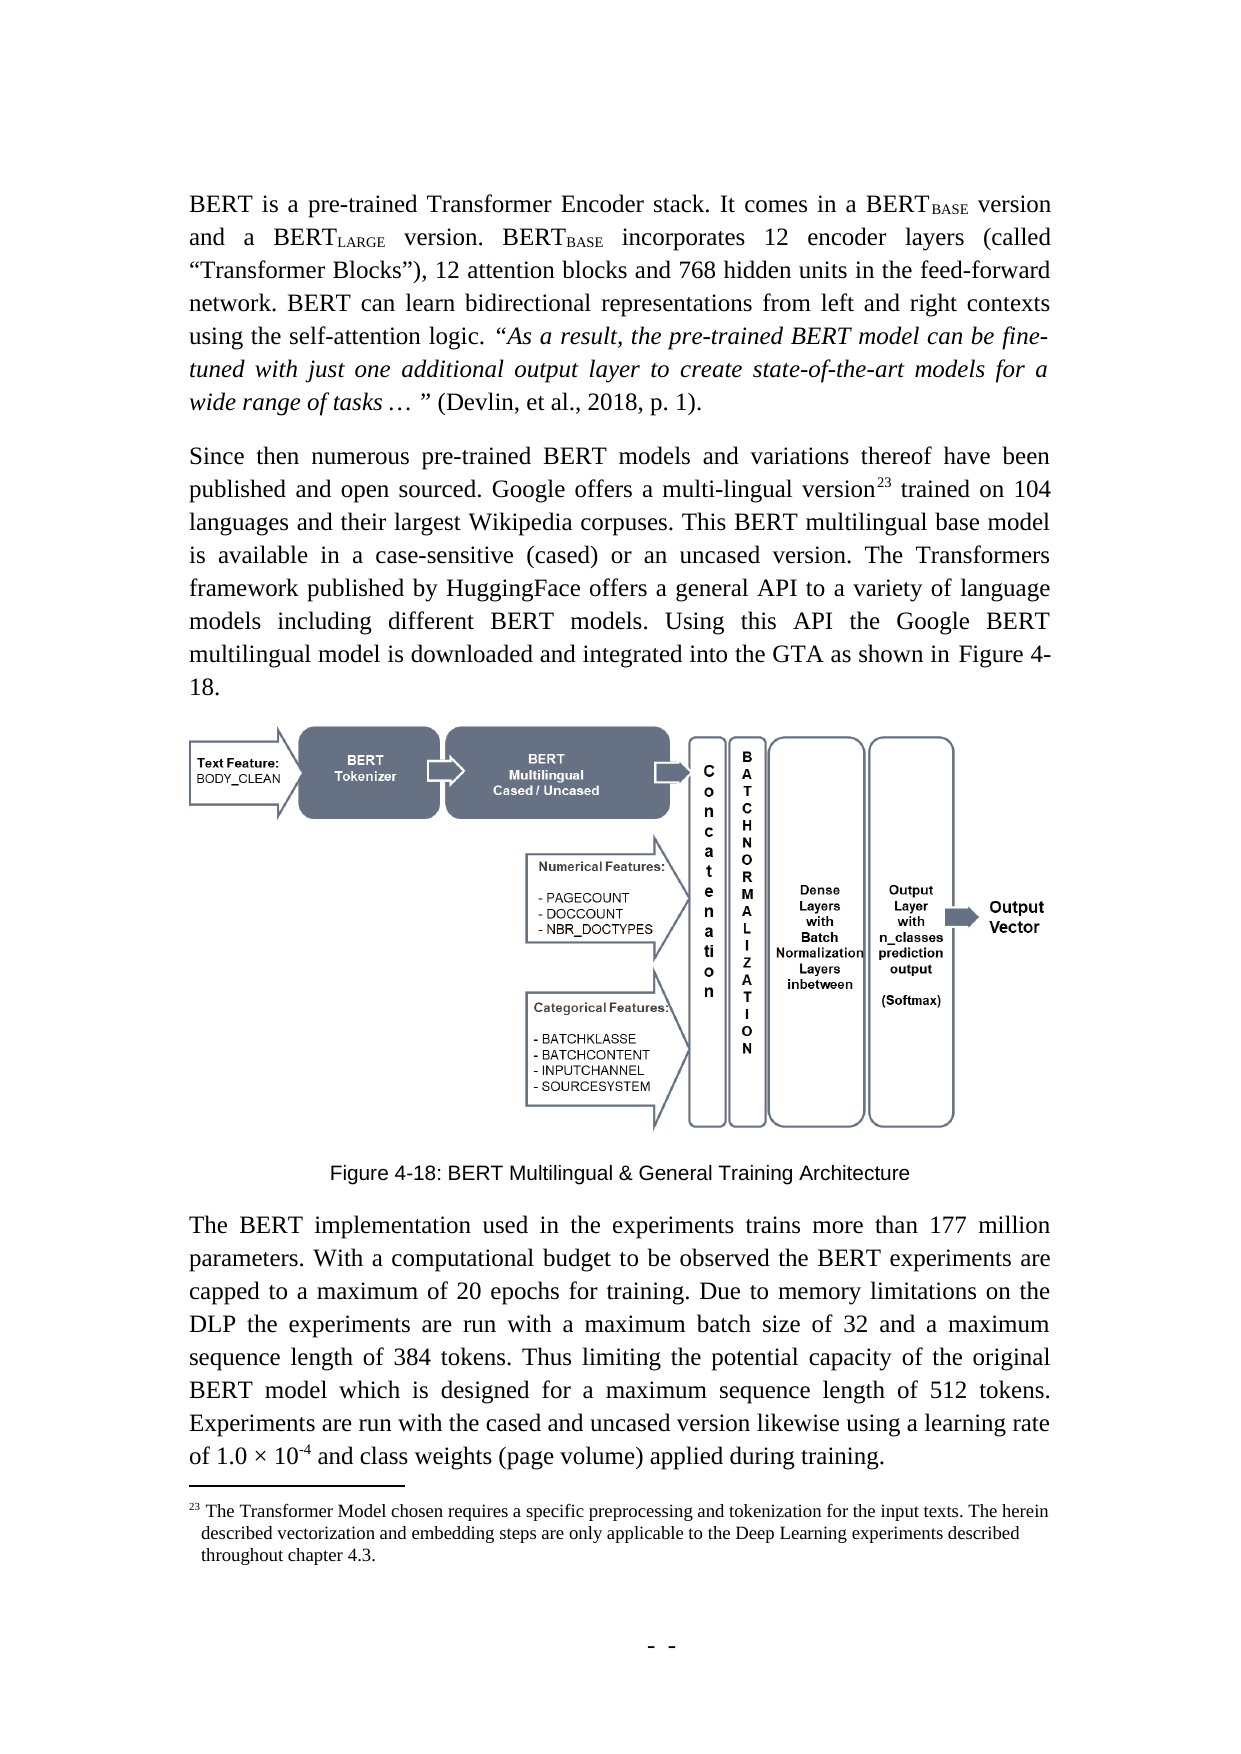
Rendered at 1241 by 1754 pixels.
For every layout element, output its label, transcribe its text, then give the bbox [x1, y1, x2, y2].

text The BERT implementation used in the experiments trains more than 177 million parameters. With a computational budget to be observed the BERT experiments are capped to a maximum of 20 epochs for training. Due to memory limitations on the DLP the experiments are run with a maximum batch size of 32 and a maximum sequence length of 384 tokens. Thus limiting the potential capacity of the original BERT model which is designed for a maximum sequence length of 512 tokens. Experiments are run with the cased and uncased version likewise using a learning rate of 1.0 × 10-4 and class weights (page volume) applied during training. [189, 1210, 1051, 1470]
picture [188, 726, 1054, 1132]
text BERT is a pre-trained Transformer Encoder stack. It comes in a BERTBASE version and a BERTLARGE version. BERTBASE incorporates 12 encoder layers (called “Transformer Blocks”), 12 attention blocks and 768 hidden units in the feed-forward network. BERT can learn bidirectional representations from left and right contexts using the self-attention logic. “As a result, the pre-trained BERT model can be fine-tuned with just one additional output layer to create state-of-the-art models for a wide range of tasks … ” . [189, 189, 1051, 416]
